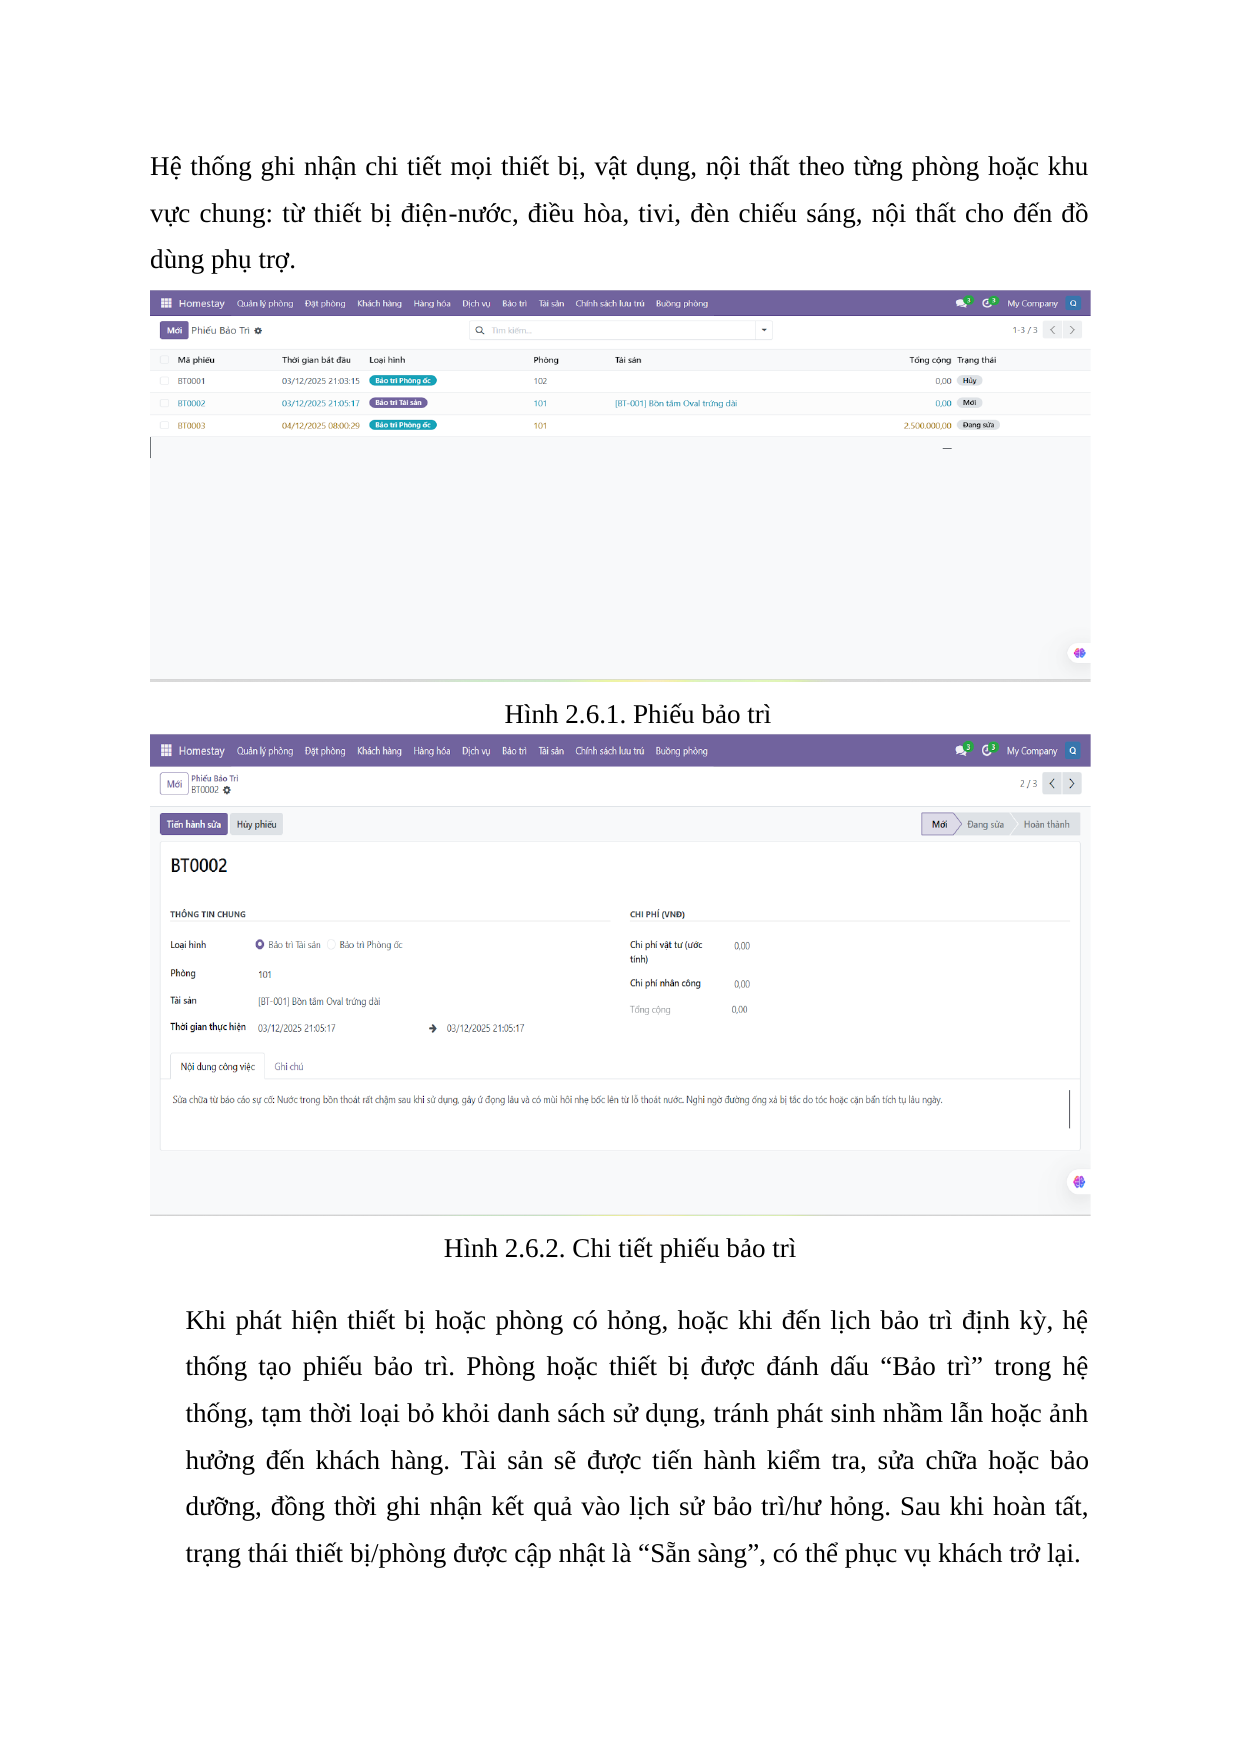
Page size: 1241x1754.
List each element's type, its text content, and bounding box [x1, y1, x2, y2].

text Hình 2.6.1. Phiếu bảo trì [185, 698, 1090, 729]
text Hình 2.6.2. Chi tiết phiếu bảo trì [150, 1232, 1090, 1263]
text Hệ thống ghi nhận chi tiết mọi thiết bị, vật dụng, nội thất theo từng phòng hoặc khu vực chung: từ thiết bị điện‑nước, điều hòa, tivi, đèn chiếu sáng, nội thất cho đến đồ dùng phụ trợ. [150, 150, 1090, 274]
picture [150, 733, 1091, 1216]
picture [150, 290, 1091, 682]
text Khi phát hiện thiết bị hoặc phòng có hỏng, hoặc khi đến lịch bảo trì định kỳ, hệ thống tạo phiếu bảo trì. Phòng hoặc thiết bị được đánh dấu “Bảo trì” trong hệ thống, tạm thời loại bỏ khỏi danh sách sử dụng, tránh phát sinh nhầm lẫn hoặc ảnh hưởng đến khách hàng. Tài sản sẽ được tiến hành kiểm tra, sửa chữa hoặc bảo dưỡng, đồng thời ghi nhận kết quả vào lịch sử bảo trì/hư hỏng. Sau khi hoàn tất, trạng thái thiết bị/phòng được cập nhật là “Sẵn sàng”, có thể phục vụ khách trở lại. [185, 1304, 1090, 1568]
